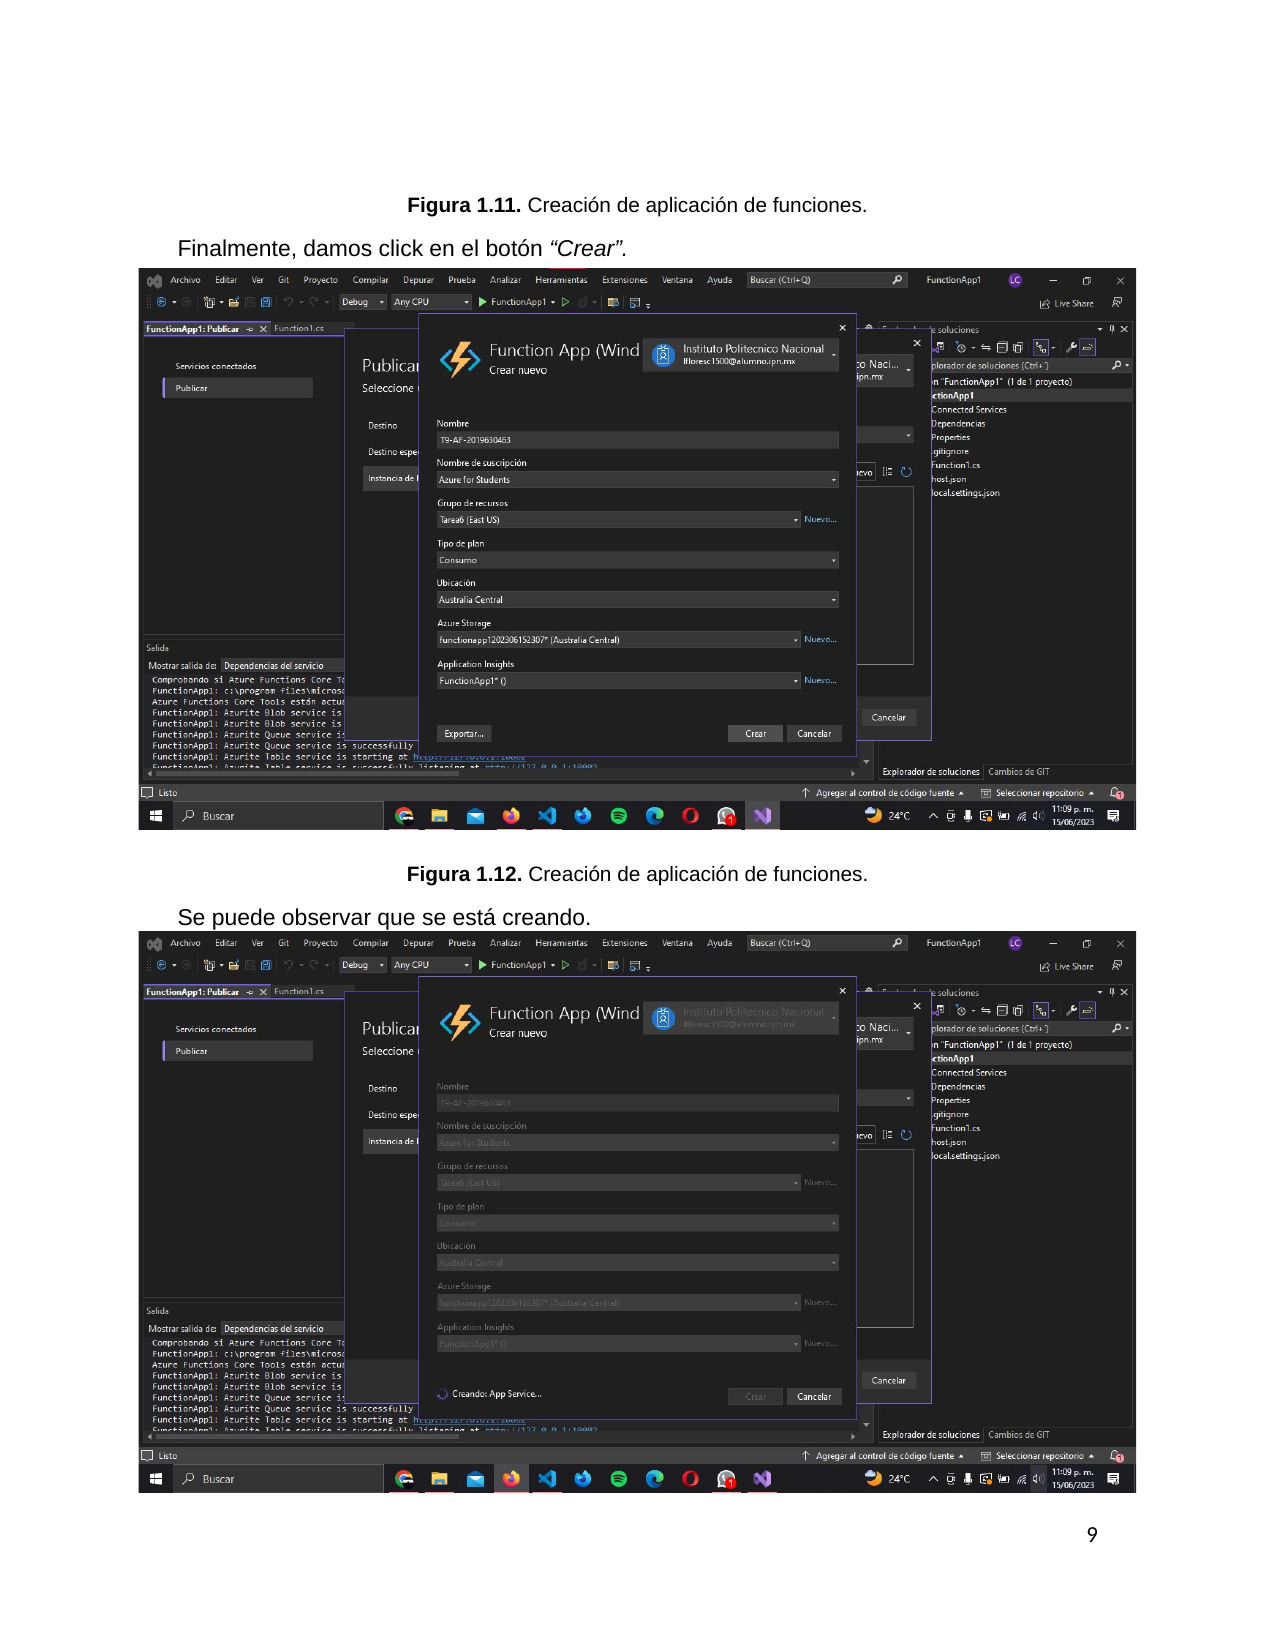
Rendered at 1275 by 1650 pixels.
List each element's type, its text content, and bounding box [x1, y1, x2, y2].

text Finalmente, damos click en el botón “Crear”. [177, 235, 1098, 262]
picture [138, 931, 1137, 1493]
text Figura 1.11. Creación de aplicación de funciones. [177, 193, 1098, 217]
text Se puede observar que se está creando. [177, 904, 1098, 931]
picture [138, 268, 1137, 830]
text Figura 1.12. Creación de aplicación de funciones. [177, 862, 1098, 886]
